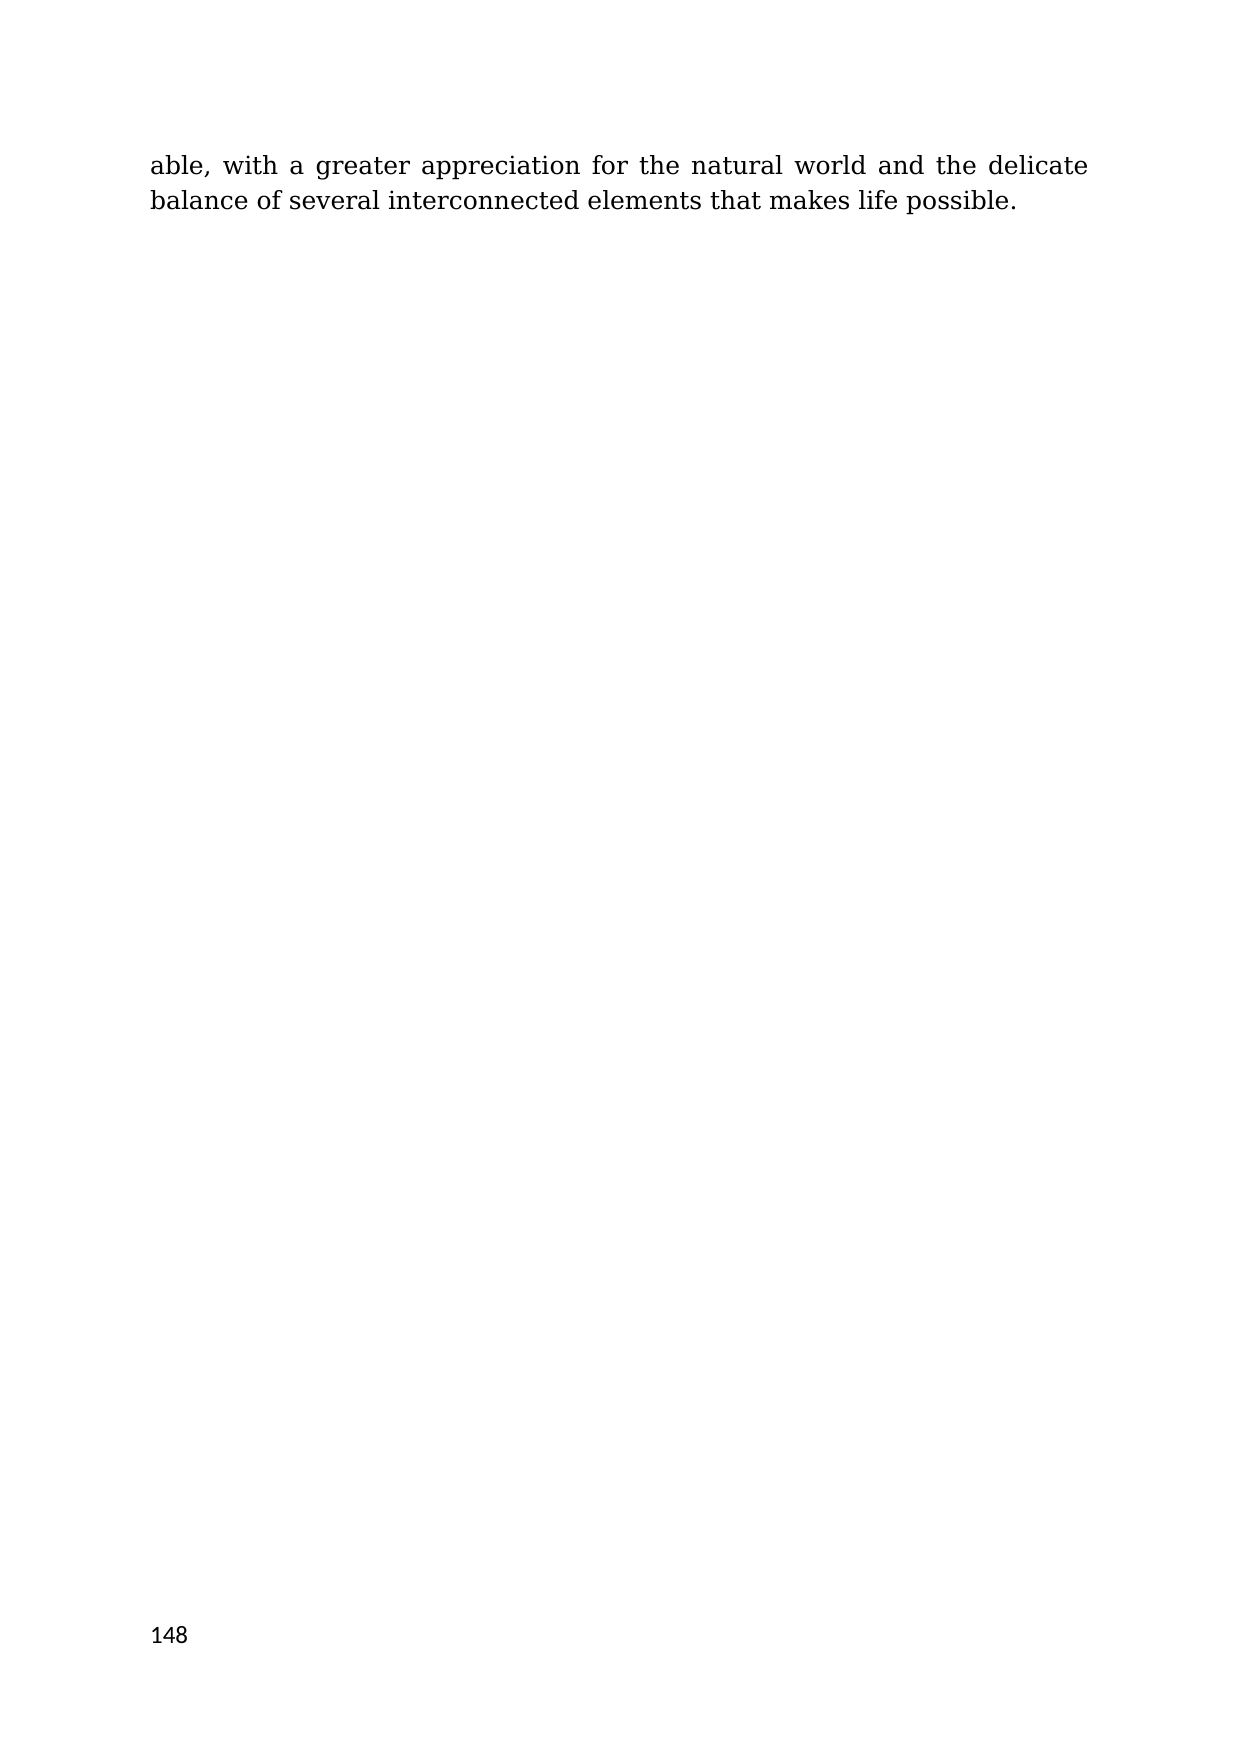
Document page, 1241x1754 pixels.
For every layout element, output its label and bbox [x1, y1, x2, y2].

text [150, 150, 1090, 214]
